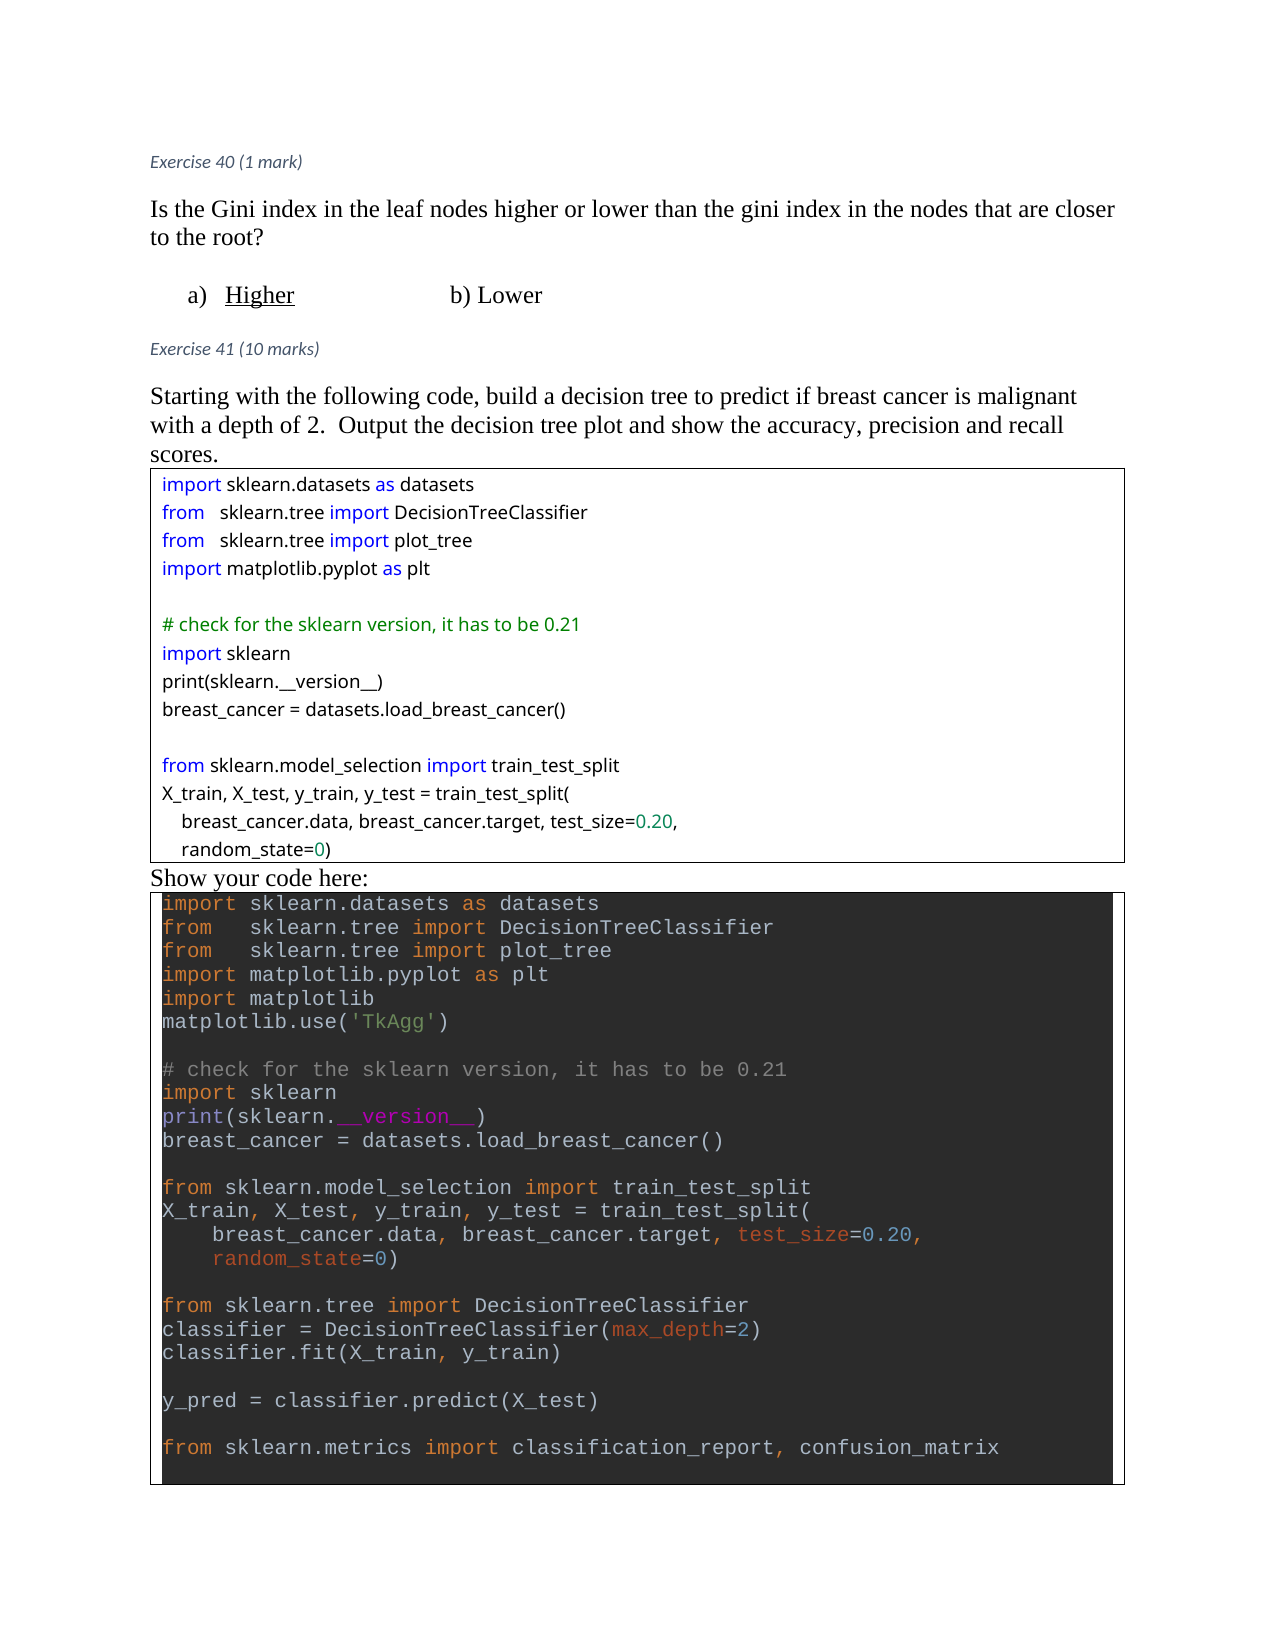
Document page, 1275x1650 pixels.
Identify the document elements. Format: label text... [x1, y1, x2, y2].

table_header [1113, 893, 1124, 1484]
text Starting with the following code, build a decision tree to predict if breast cancer is malignant with a depth of 2. Output the decision tree plot and show the accuracy, precision and recall scores. [150, 381, 1125, 467]
text Is the Gini index in the leaf nodes higher or lower than the gini index in the nodes that are closer to the root? [150, 194, 1125, 251]
text Show your code here: [150, 863, 1125, 892]
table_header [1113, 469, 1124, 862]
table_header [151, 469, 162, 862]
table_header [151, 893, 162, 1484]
list Higher b) Lower [187, 280, 1125, 309]
